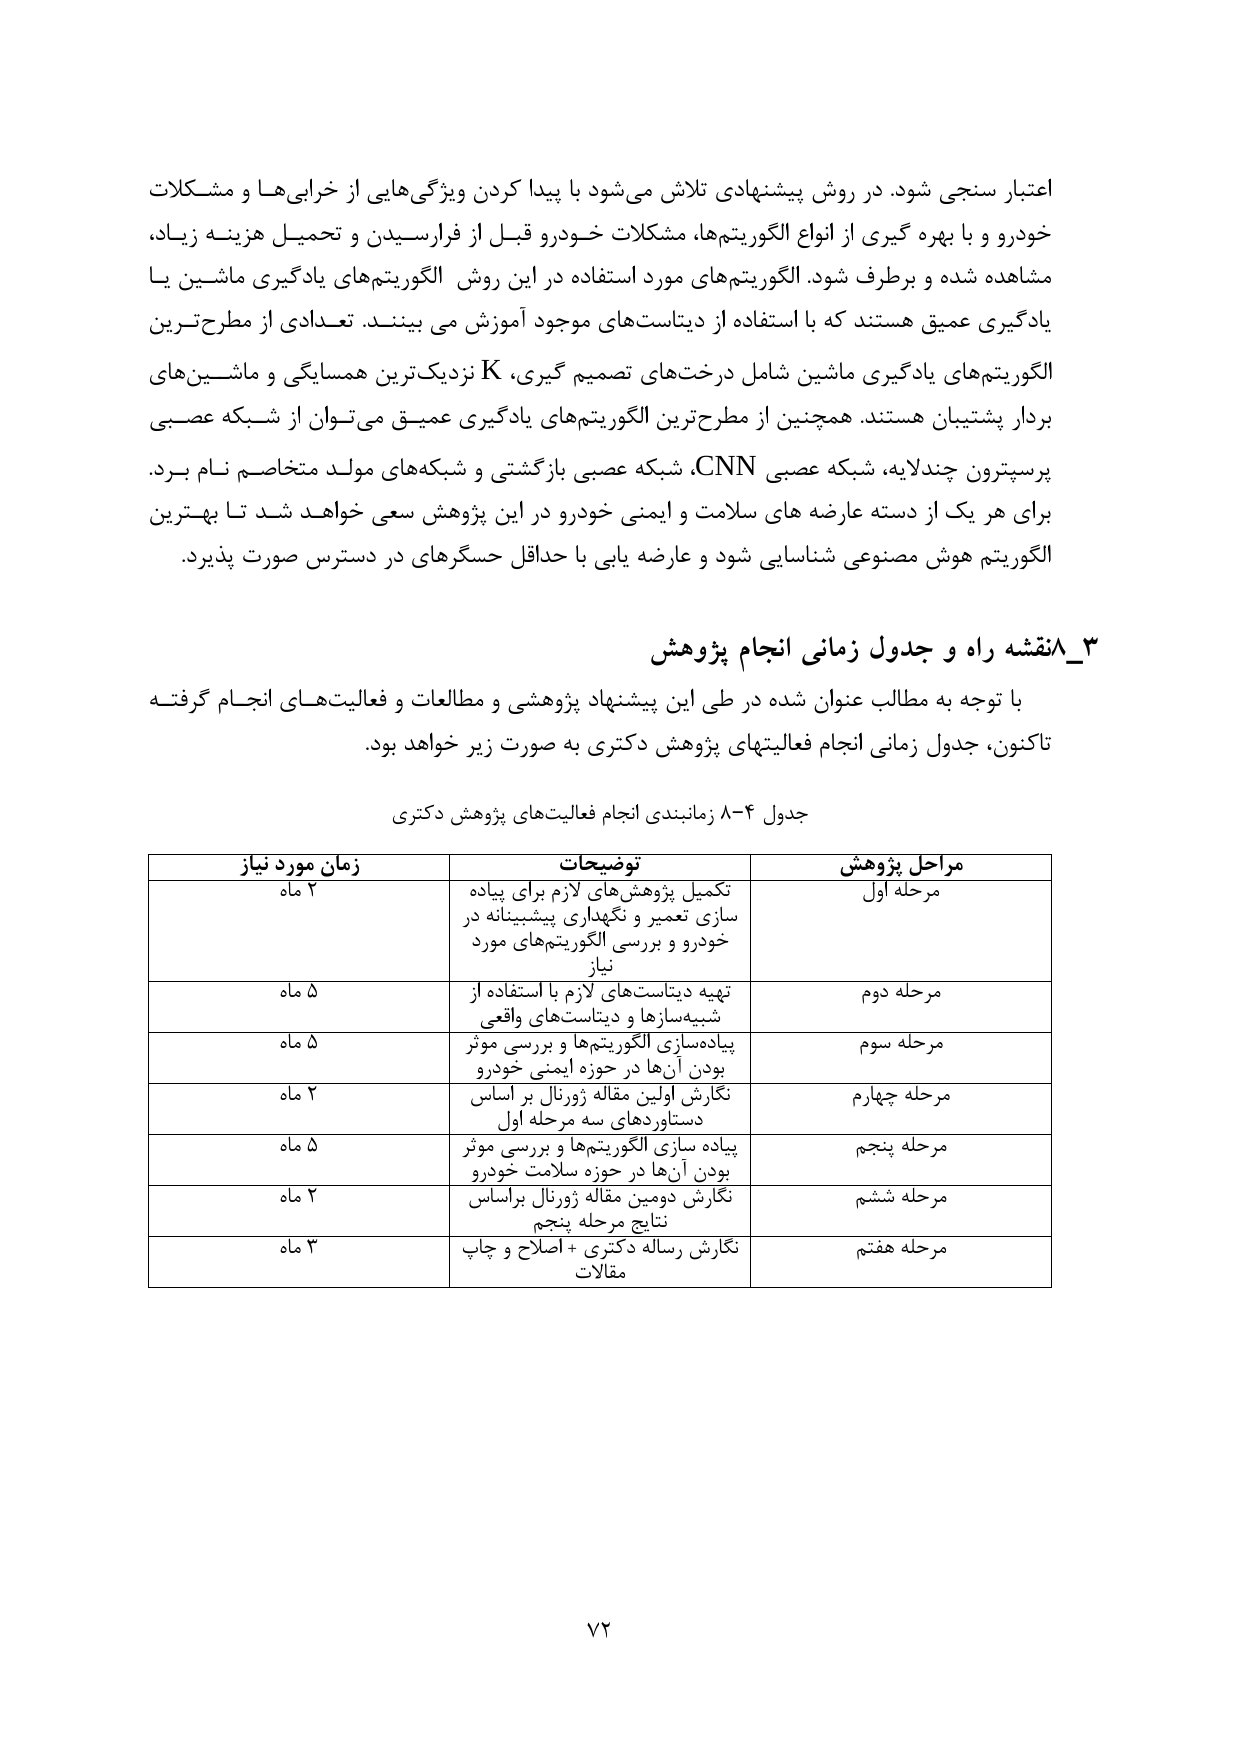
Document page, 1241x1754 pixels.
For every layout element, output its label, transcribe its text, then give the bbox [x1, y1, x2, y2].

table_cell مرحله پنجم [751, 1135, 1051, 1185]
table_cell 5 ماه [149, 1033, 449, 1083]
table_cell نگارش دومین مقاله ژورنال براساس نتایج مرحله پنجم [450, 1186, 750, 1236]
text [148, 177, 1051, 573]
table_cell 5 ماه [149, 1135, 449, 1185]
table_cell 2 ماه [149, 1084, 449, 1134]
table_cell مرحله اول [751, 881, 1051, 981]
table_header زمان مورد نیاز [149, 855, 449, 879]
table_cell نگارش رساله دکتری + اصلاح و چاپ مقالات [450, 1237, 750, 1287]
table_cell 5 ماه [149, 982, 449, 1032]
table_cell مرحله هفتم [751, 1237, 1051, 1287]
table_cell مرحله دوم [751, 982, 1051, 1032]
subtitle نقشه راه و جدول زمانی انجام پژوهش [148, 637, 1051, 671]
text با توجه به مطالب عنوان شده در طی این پیشنهاد پژوهشی و مطالعات و فعالیت‌های انجام گرفته تاکنون، جدول زمانی انجام فعالیتهای پژوهش دکتری به صورت زیر خواهد بود. [148, 687, 1051, 760]
table_cell پیاده سازی الگوریتم‌ها و بررسی موثر بودن آن‌ها در حوزه سلامت خودرو [450, 1135, 750, 1185]
table_cell نگارش اولین مقاله ژورنال بر اساس دستاوردهای سه مرحله اول [450, 1084, 750, 1134]
table_header توضیحات [450, 855, 750, 879]
table_cell 3 ماه [149, 1237, 449, 1287]
table_cell مرحله سوم [751, 1033, 1051, 1083]
table_cell تهیه دیتاست‌های لازم با استفاده از شبیه‌سازها و دیتاست‌های واقعی [450, 982, 750, 1032]
table_cell تکمیل پژوهش‌های لازم برای پیاده سازی تعمیر و نگهداری پیشبینانه در خودرو و بررسی الگوریتم‌های مورد نیاز [450, 881, 750, 981]
table_cell پیاده‌سازی الگوریتم‌ها و بررسی موثر بودن آن‌ها در حوزه ایمنی خودرو [450, 1033, 750, 1083]
table_cell مرحله چهارم [751, 1084, 1051, 1134]
table_cell 2 ماه [149, 881, 449, 981]
table_cell مرحله ششم [751, 1186, 1051, 1236]
table_header مراحل پژوهش [751, 855, 1051, 879]
table_cell 2 ماه [149, 1186, 449, 1236]
